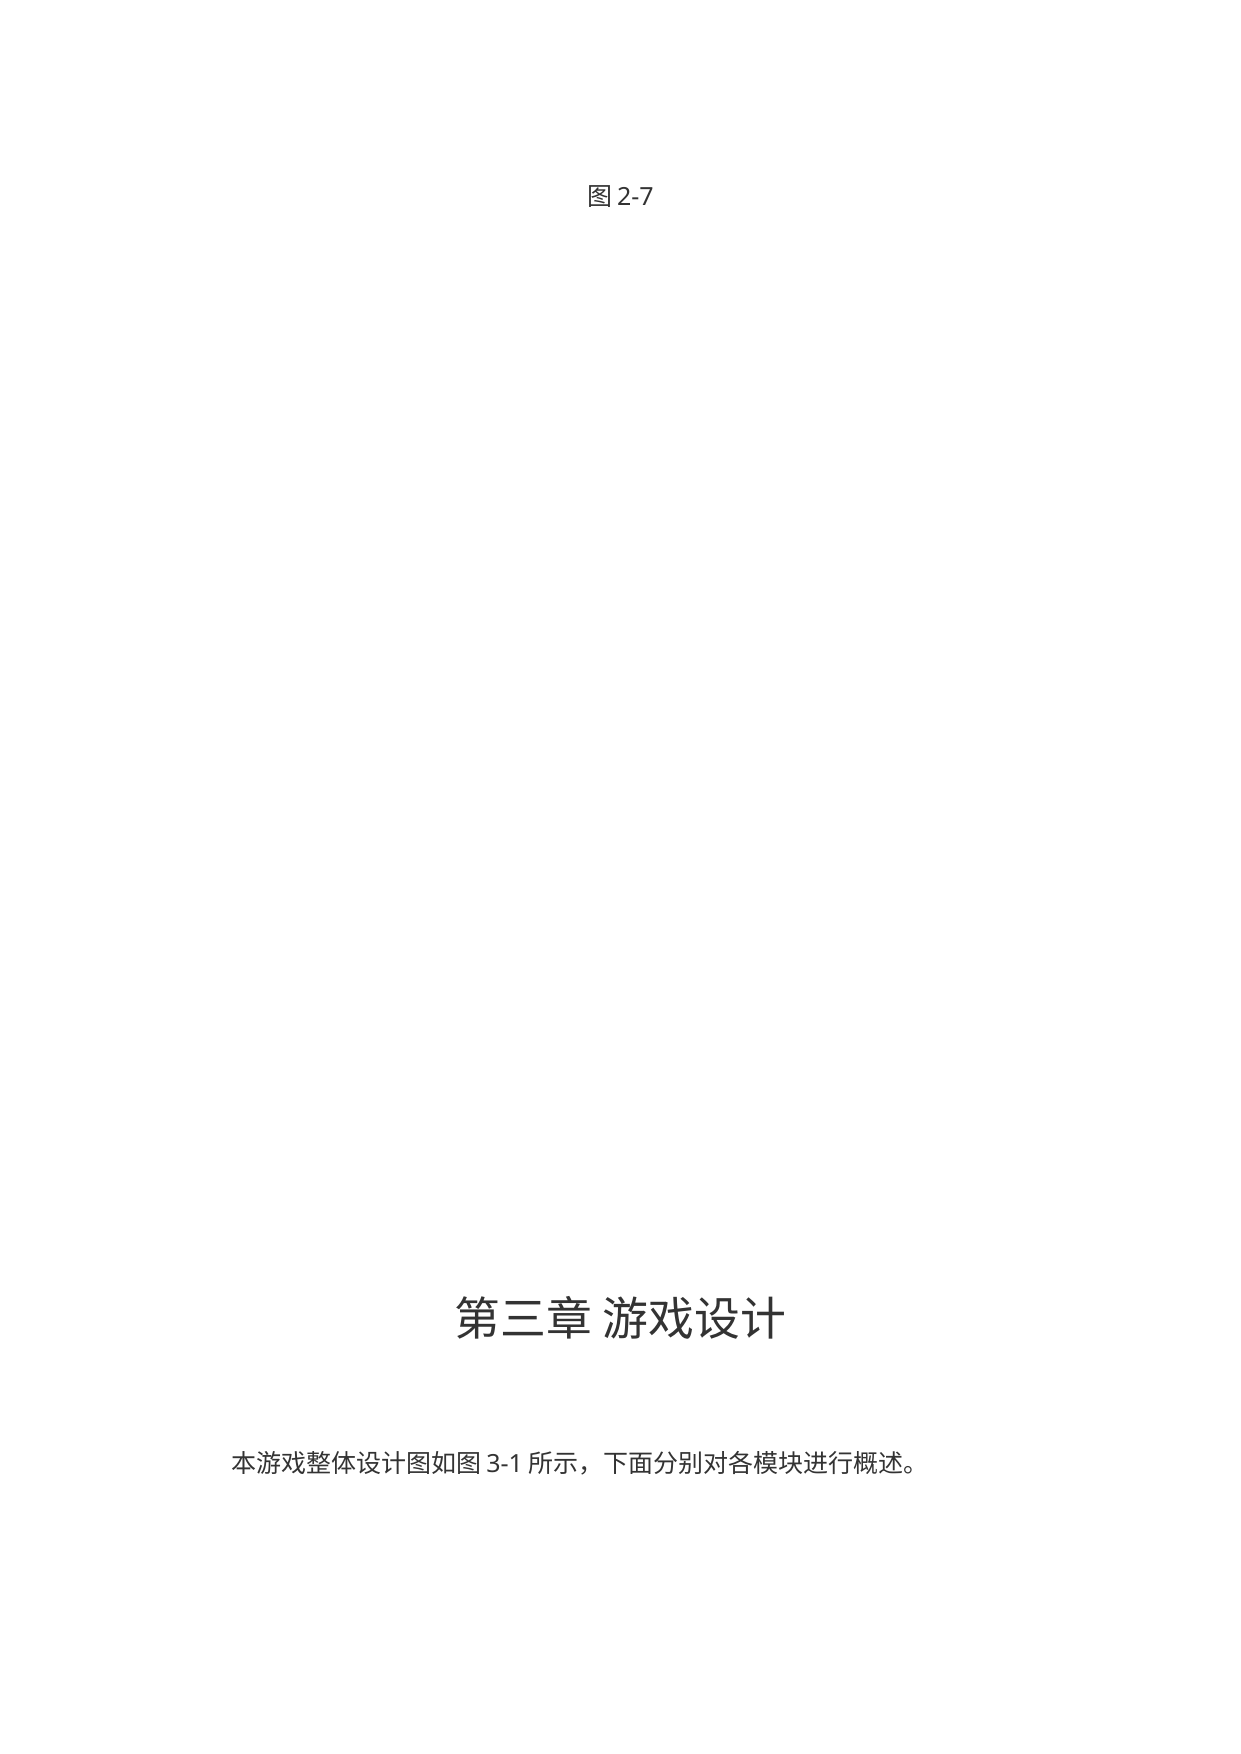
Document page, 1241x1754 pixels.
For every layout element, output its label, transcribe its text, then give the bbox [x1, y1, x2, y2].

text 本游戏整体设计图如图3-1所示，下面分别对各模块进行概述。 [187, 1429, 1053, 1494]
text 第三章 游戏设计 [187, 1267, 1053, 1364]
text 图2-7 [187, 162, 1053, 227]
